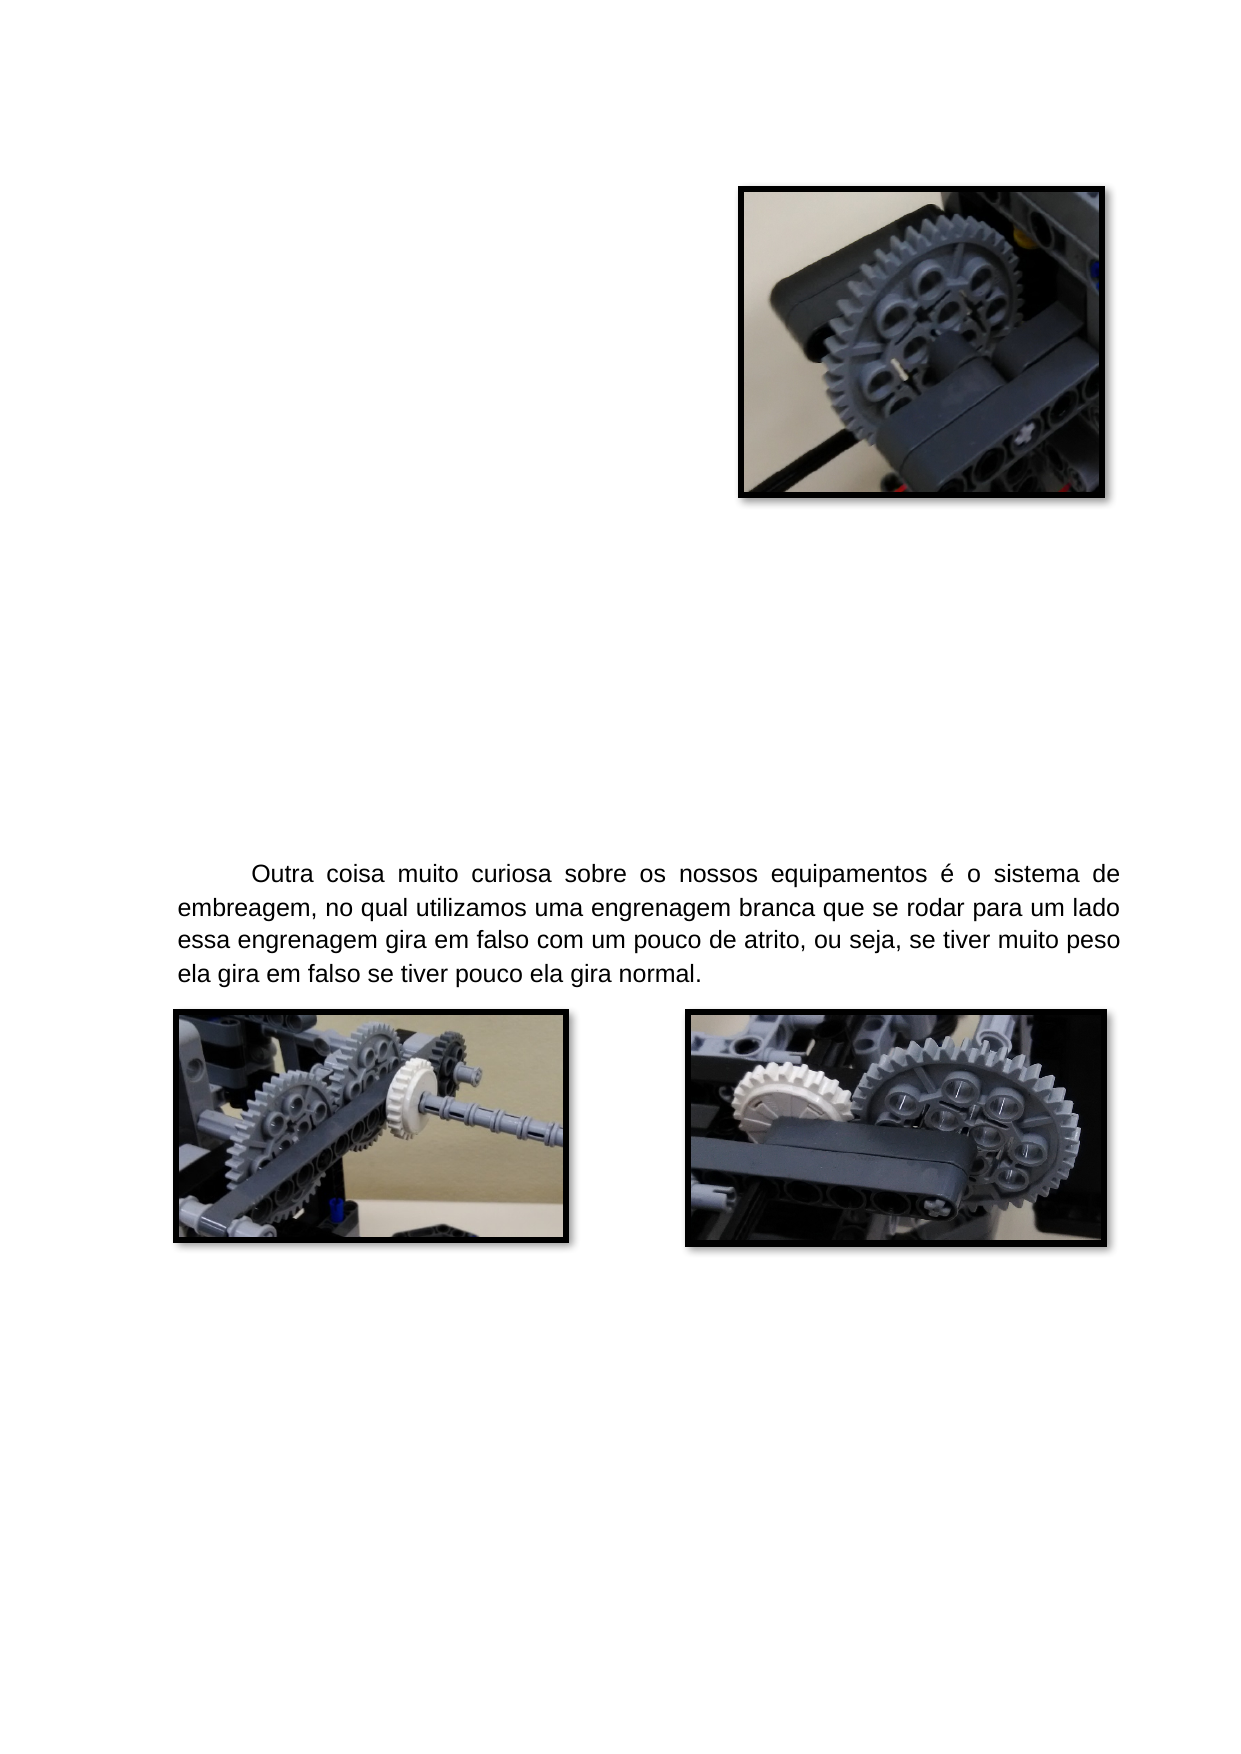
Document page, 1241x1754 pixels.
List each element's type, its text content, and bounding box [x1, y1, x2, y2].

picture [179, 1015, 563, 1237]
picture [744, 192, 1099, 492]
text Outra coisa muito curiosa sobre os nossos equipamentos é o sistema de embreagem, no qual utilizamos uma engrenagem branca que se rodar para um lado essa engrenagem gira em falso com um pouco de atrito, ou seja, se tiver muito peso ela gira em falso se tiver pouco ela gira normal. [177, 859, 1122, 987]
picture [691, 1015, 1101, 1240]
